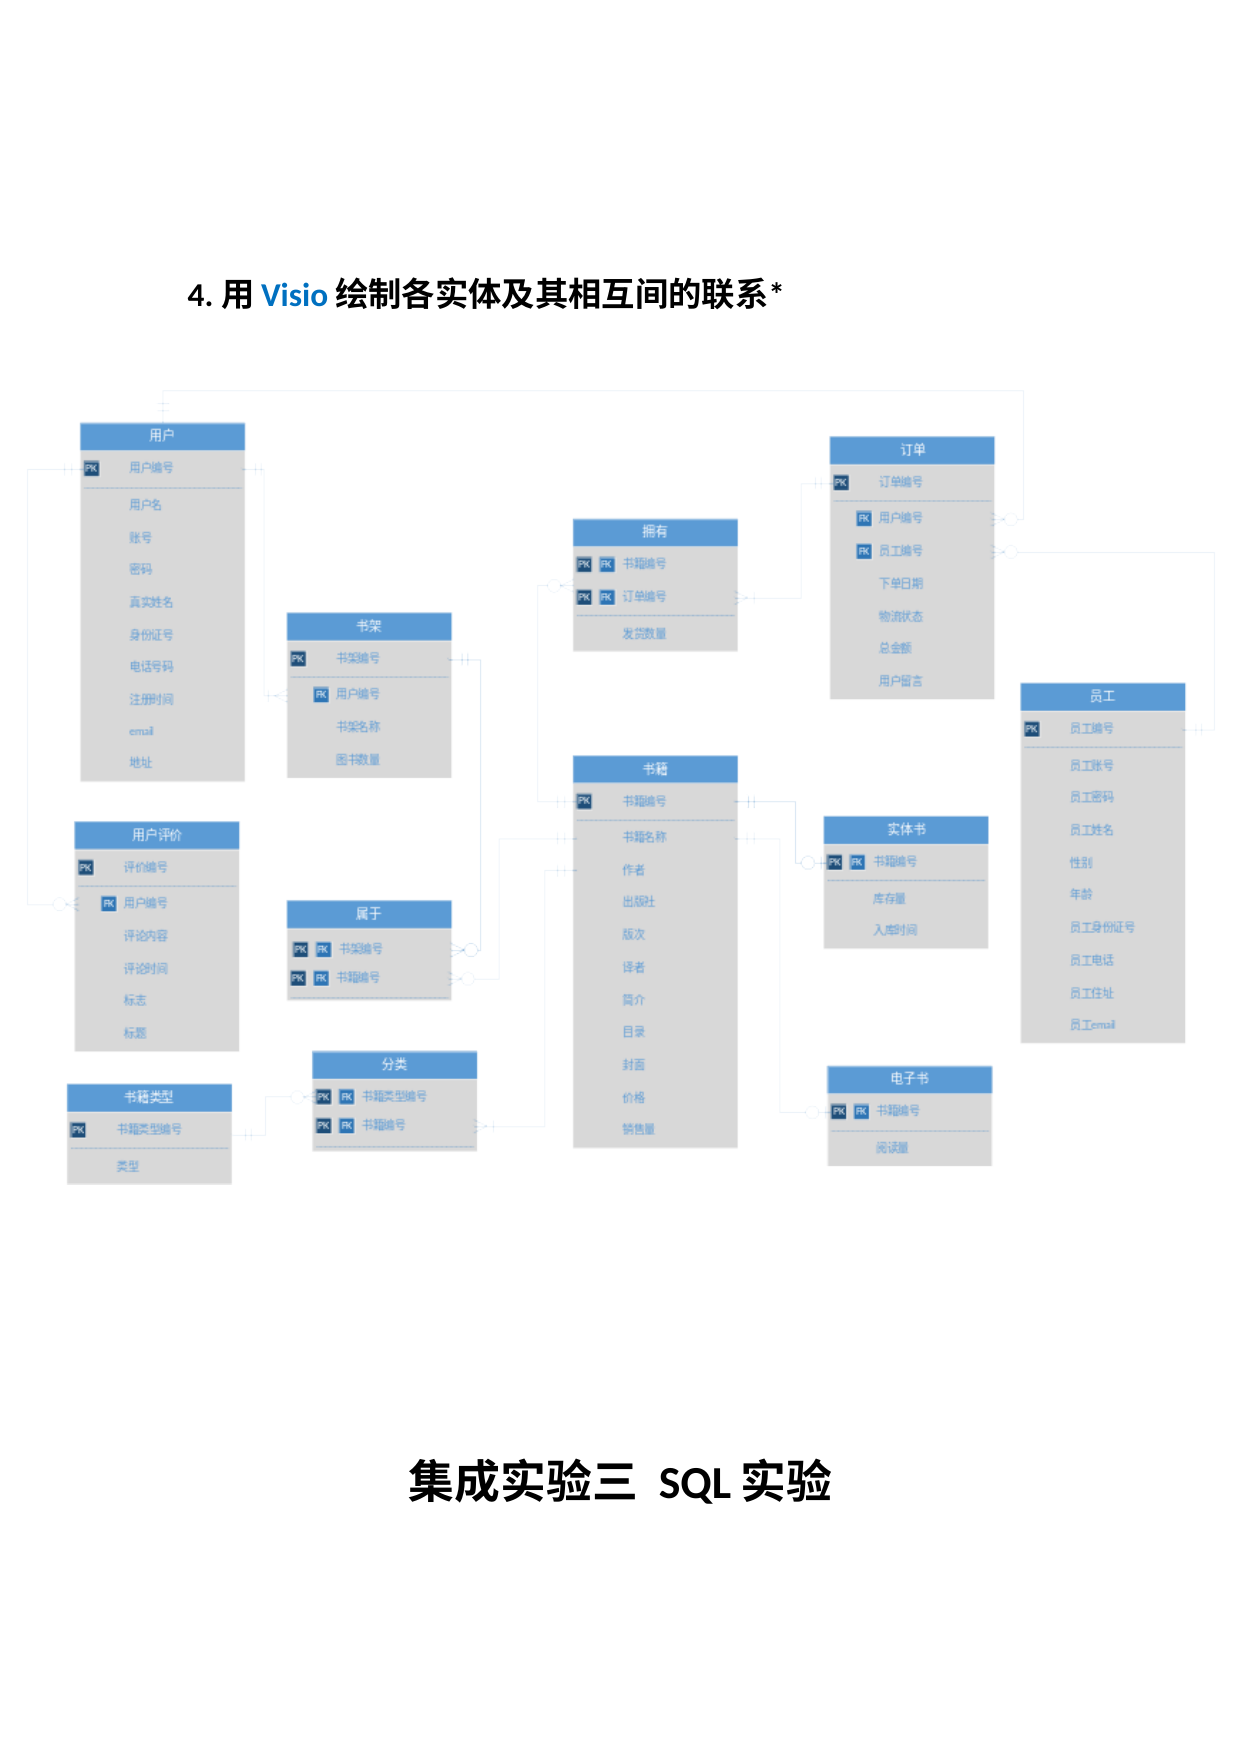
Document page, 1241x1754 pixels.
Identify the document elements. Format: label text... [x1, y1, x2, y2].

text 4. 用Visio绘制各实体及其相互间的联系* [187, 259, 1053, 324]
text 集成实验三 SQL实验 [187, 1429, 1053, 1527]
